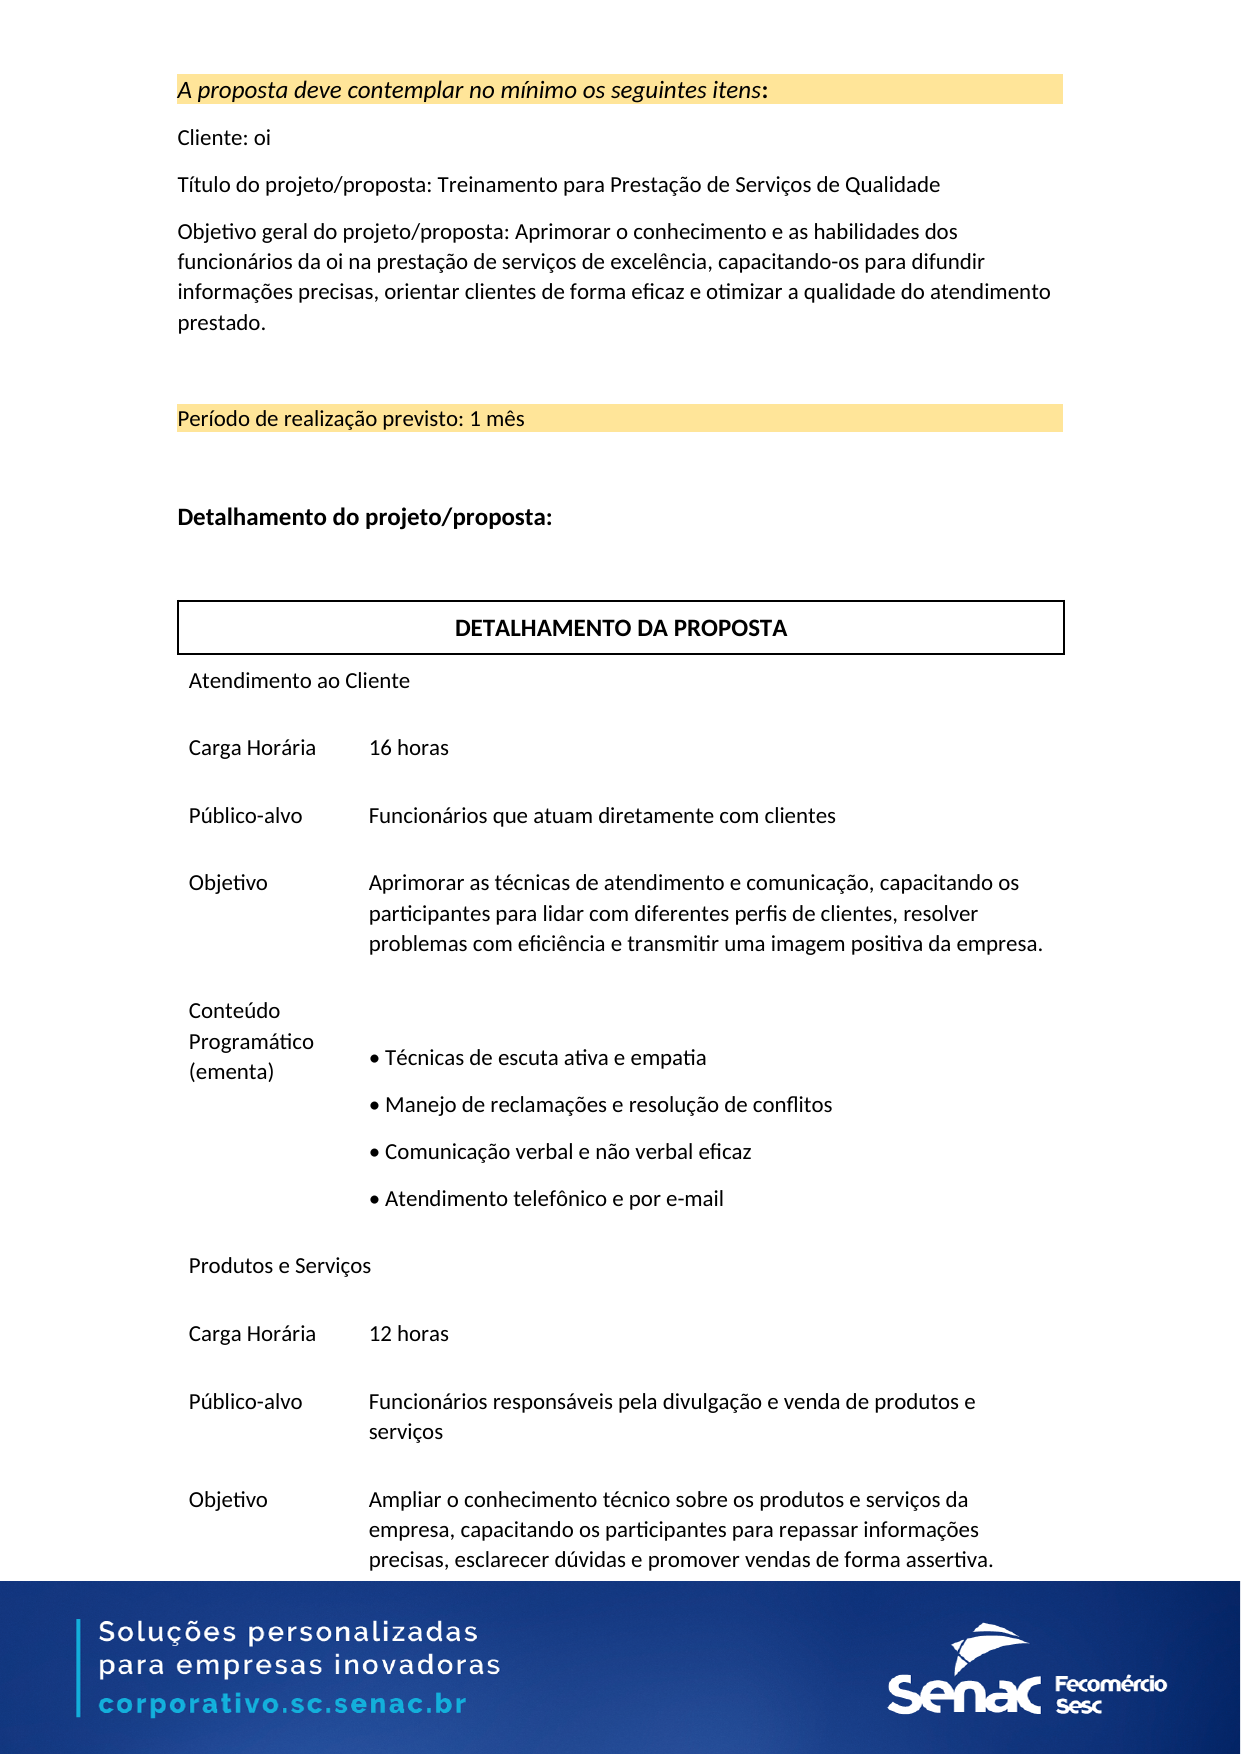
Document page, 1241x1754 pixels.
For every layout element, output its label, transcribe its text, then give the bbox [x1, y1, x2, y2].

text A proposta deve contemplar no mínimo os seguintes itens: [177, 74, 1063, 104]
table_cell 16 horas [358, 723, 1064, 791]
table_cell Carga Horária [178, 1309, 358, 1376]
table_cell 12 horas [358, 1309, 1064, 1376]
table_cell Público-alvo [178, 1376, 358, 1474]
table_cell Funcionários que atuam diretamente com clientes [358, 791, 1064, 858]
table_cell Produtos e Serviços [178, 1241, 1064, 1309]
table_cell Atendimento ao Cliente [178, 655, 1064, 723]
table_cell Conteúdo Programático (ementa) [178, 986, 358, 1241]
table_cell Aprimorar as técnicas de atendimento e comunicação, capacitando os participantes para lidar com diferentes perfis de clientes, resolver problemas com eficiência e transmitir uma imagem positiva da empresa. [358, 858, 1064, 986]
table_cell Ampliar o conhecimento técnico sobre os produtos e serviços da empresa, capacitando os participantes para repassar informações precisas, esclarecer dúvidas e promover vendas de forma assertiva. [358, 1474, 1064, 1602]
text Período de realização previsto: 1 mês [177, 404, 1063, 432]
table_cell Carga Horária [178, 723, 358, 791]
table_cell Objetivo [178, 858, 358, 986]
table_cell Público-alvo [178, 791, 358, 858]
text Detalhamento do projeto/proposta: [177, 501, 1063, 531]
text Objetivo geral do projeto/proposta: Aprimorar o conhecimento e as habilidades dos funcionários da oi na prestação de serviços de excelência, capacitando-os para difundir informações precisas, orientar clientes de forma eficaz e otimizar a qualidade do atendimento prestado. [177, 217, 1063, 336]
text Título do projeto/proposta: Treinamento para Prestação de Serviços de Qualidade [177, 170, 1063, 198]
text Cliente: oi [177, 123, 1063, 151]
table_cell Objetivo [178, 1474, 358, 1602]
picture [0, 1581, 1241, 1754]
table_cell • Técnicas de escuta ativa e empatia • Manejo de reclamações e resolução de conflitos • Comunicação verbal e não verbal eficaz • Atendimento telefônico e por e-mail [358, 986, 1064, 1241]
table_header DETALHAMENTO DA PROPOSTA [179, 602, 1063, 653]
table_cell Funcionários responsáveis pela divulgação e venda de produtos e serviços [358, 1376, 1064, 1474]
